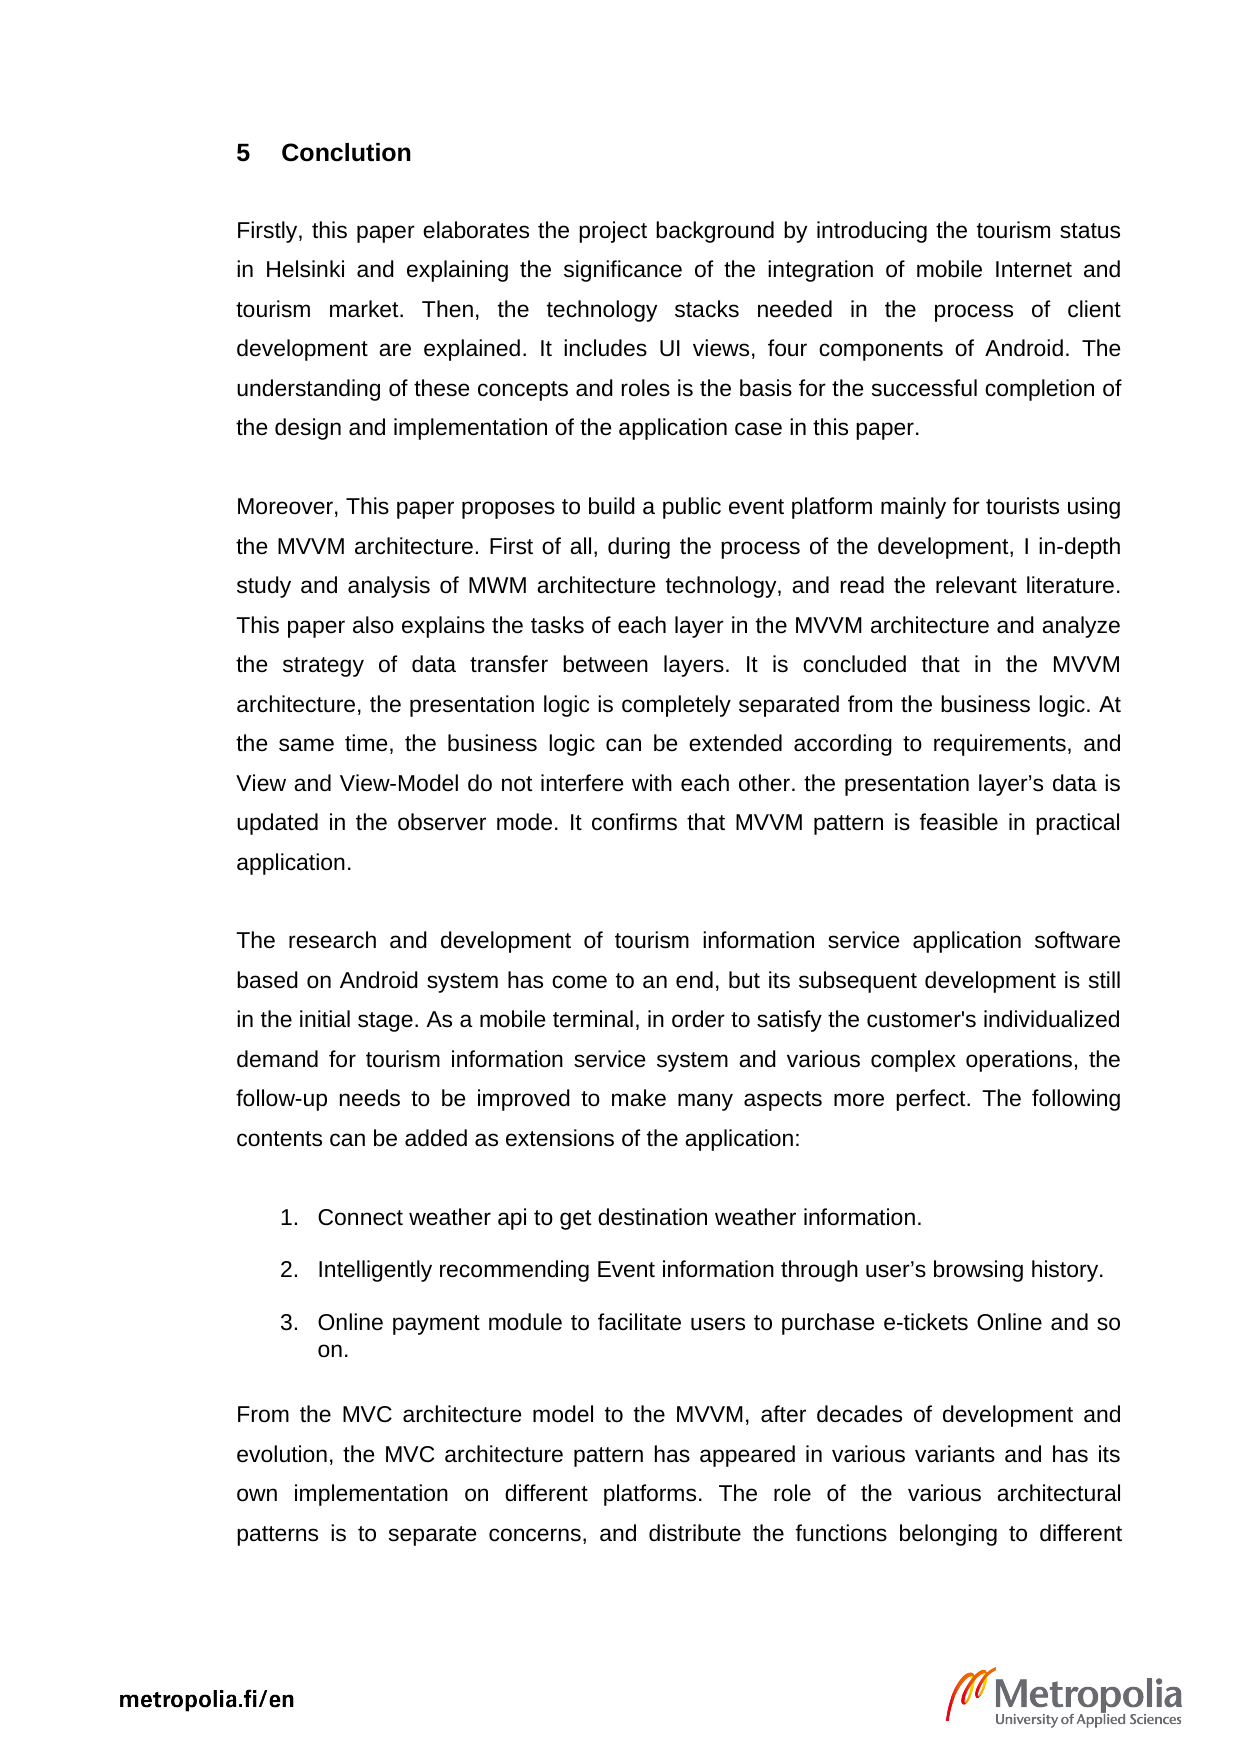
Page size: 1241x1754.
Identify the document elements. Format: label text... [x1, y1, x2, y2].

list Online payment module to facilitate users to purchase e-tickets Online and so on. [280, 1309, 1122, 1362]
list Intelligently recommending Event information through user’s browsing history. [280, 1256, 1122, 1283]
picture [106, 1642, 1187, 1734]
subtitle Conclution [236, 138, 1122, 167]
text Moreover, This paper proposes to build a public event platform mainly for tourists using the MVVM architecture. First of all, during the process of the development, I in-depth study and analysis of MWM architecture technology, and read the relevant literature. This paper also explains the tasks of each layer in the MVVM architecture and analyze the strategy of data transfer between layers. It is concluded that in the MVVM architecture, the presentation logic is completely separated from the business logic. At the same time, the business logic can be extended according to requirements, and View and View-Model do not interfere with each other. the presentation layer’s data is updated in the observer mode. It confirms that MVVM pattern is feasible in practical application. [236, 493, 1122, 875]
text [236, 1401, 1122, 1546]
text The research and development of tourism information service application software based on Android system has come to an end, but its subsequent development is still in the initial stage. As a mobile terminal, in order to satisfy the customer's individualized demand for tourism information service system and various complex operations, the follow-up needs to be improved to make many aspects more perfect. The following contents can be added as extensions of the application: [236, 927, 1122, 1151]
text Firstly, this paper elaborates the project background by introducing the tourism status in Helsinki and explaining the significance of the integration of mobile Internet and tourism market. Then, the technology stacks needed in the process of client development are explained. It includes UI views, four components of Android. The understanding of these concepts and roles is the basis for the successful completion of the design and implementation of the application case in this paper. [236, 217, 1122, 441]
list Connect weather api to get destination weather information. [280, 1204, 1122, 1230]
